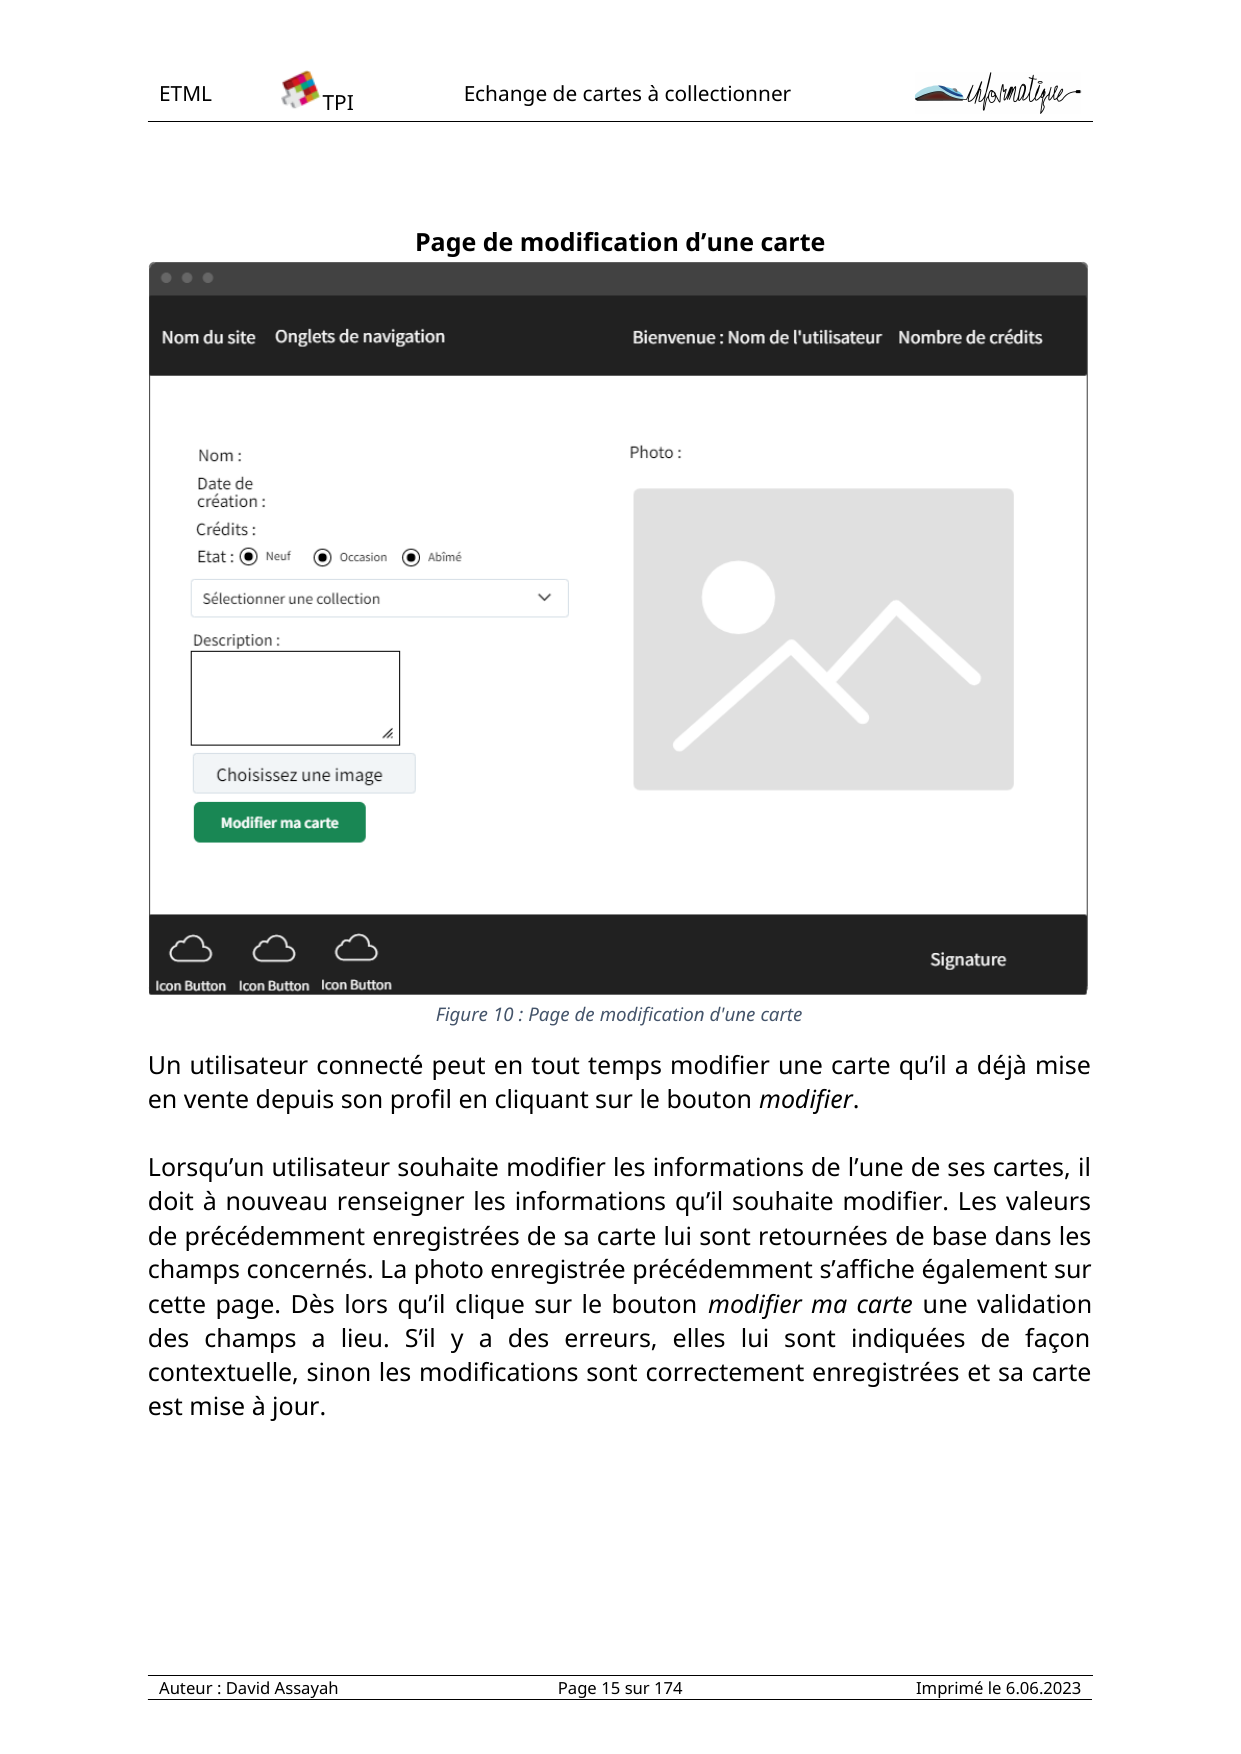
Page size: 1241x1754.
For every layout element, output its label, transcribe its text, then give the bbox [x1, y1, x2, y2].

text Figure 10 : Page de modification d'une carte [148, 1002, 1092, 1027]
text Un utilisateur connecté peut en tout temps modifier une carte qu’il a déjà mise en vente depuis son profil en cliquant sur le bouton modifier. [148, 1048, 1092, 1116]
text Lorsqu’un utilisateur souhaite modifier les informations de l’une de ses cartes, il doit à nouveau renseigner les informations qu’il souhaite modifier. Les valeurs de précédemment enregistrées de sa carte lui sont retournées de base dans les champs concernés. La photo enregistrée précédemment s’affiche également sur cette page. Dès lors qu’il clique sur le bouton modifier ma carte une validation des champs a lieu. S’il y a des erreurs, elles lui sont indiquées de façon contextuelle, sinon les modifications sont correctement enregistrées et sa carte est mise à jour. [148, 1150, 1092, 1422]
text Page de modification d’une carte [148, 224, 1092, 258]
picture [147, 258, 1093, 1002]
picture [276, 69, 323, 111]
